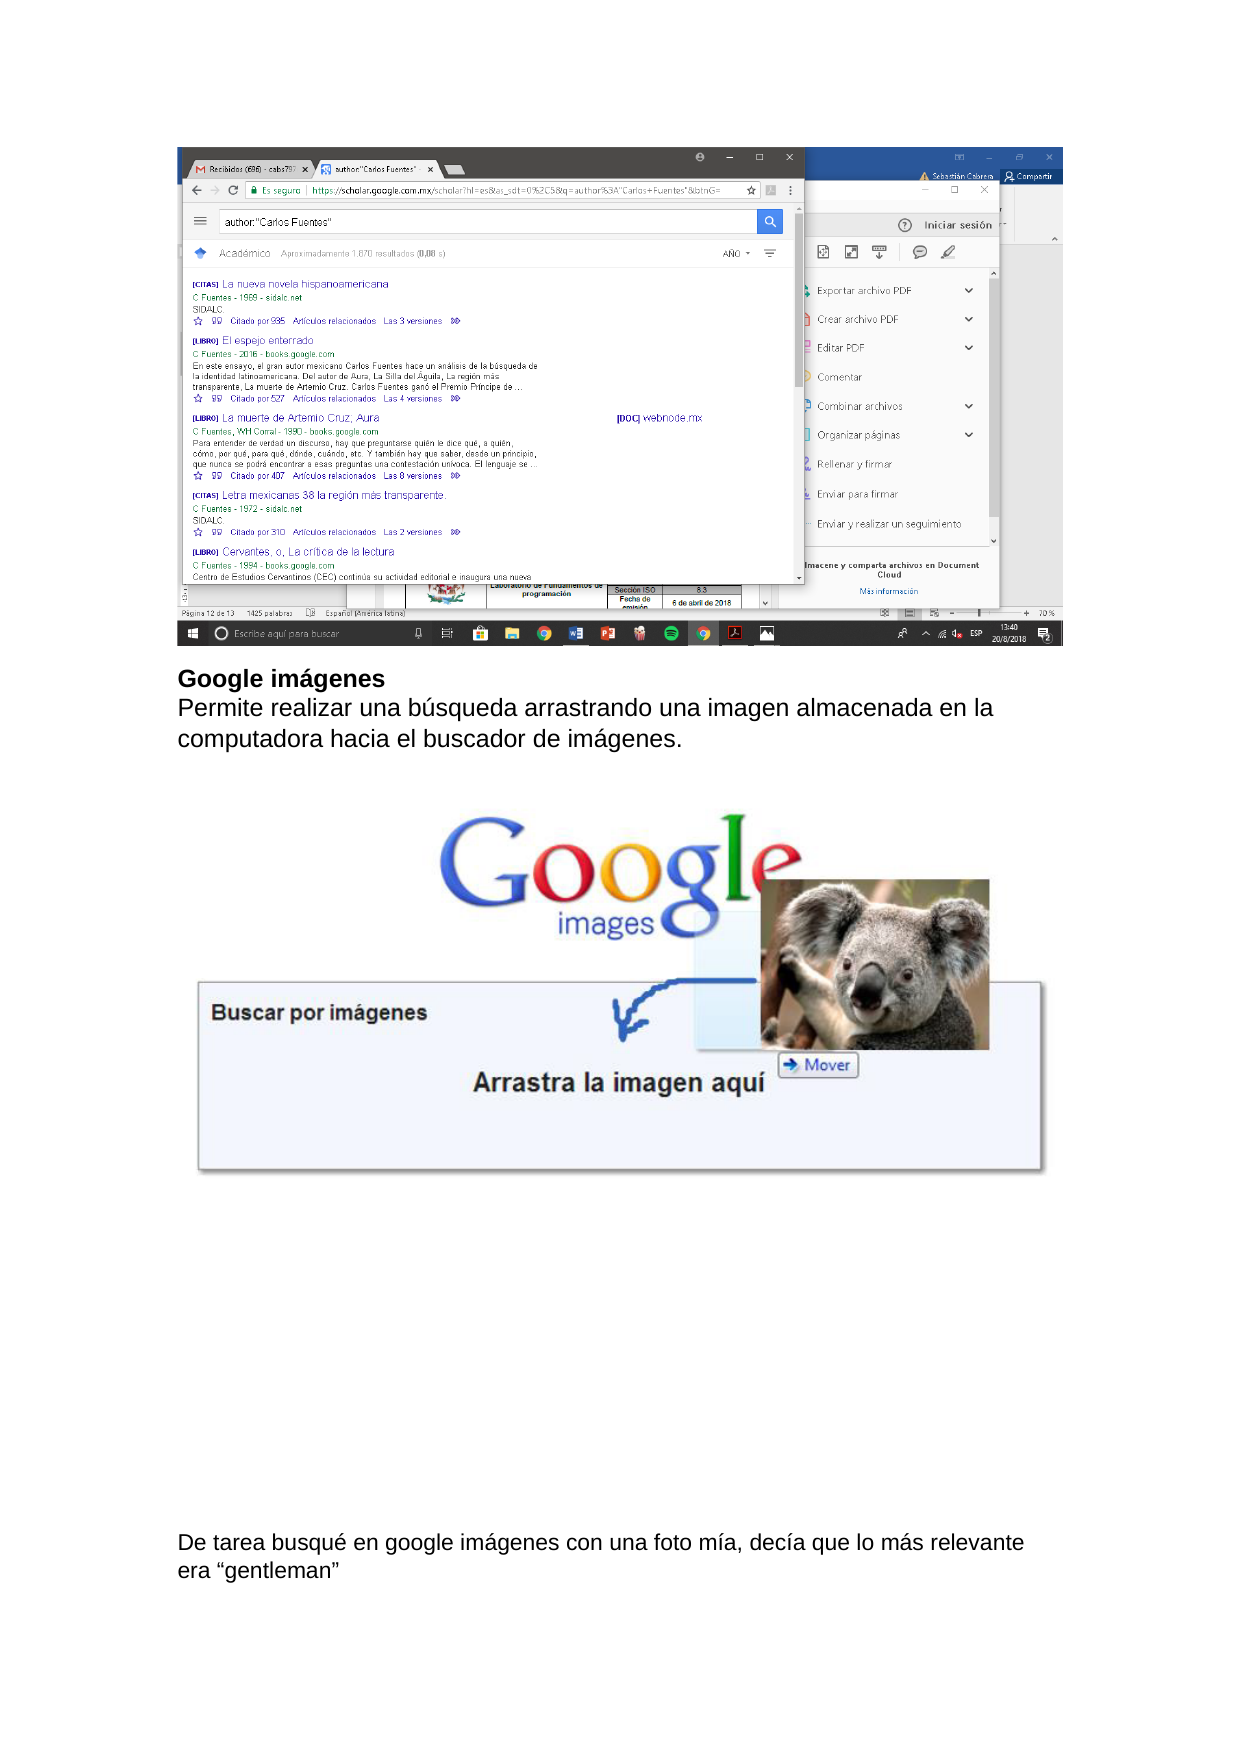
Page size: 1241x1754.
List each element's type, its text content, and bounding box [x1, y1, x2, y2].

text De tarea busqué en google imágenes con una foto mía, decía que lo más relevante era “gentleman” [177, 1528, 1063, 1583]
picture [177, 147, 1063, 646]
text Google imágenes [177, 664, 1063, 693]
text Permite realizar una búsqueda arrastrando una imagen almacenada en la computadora hacia el buscador de imágenes. [177, 693, 1063, 753]
